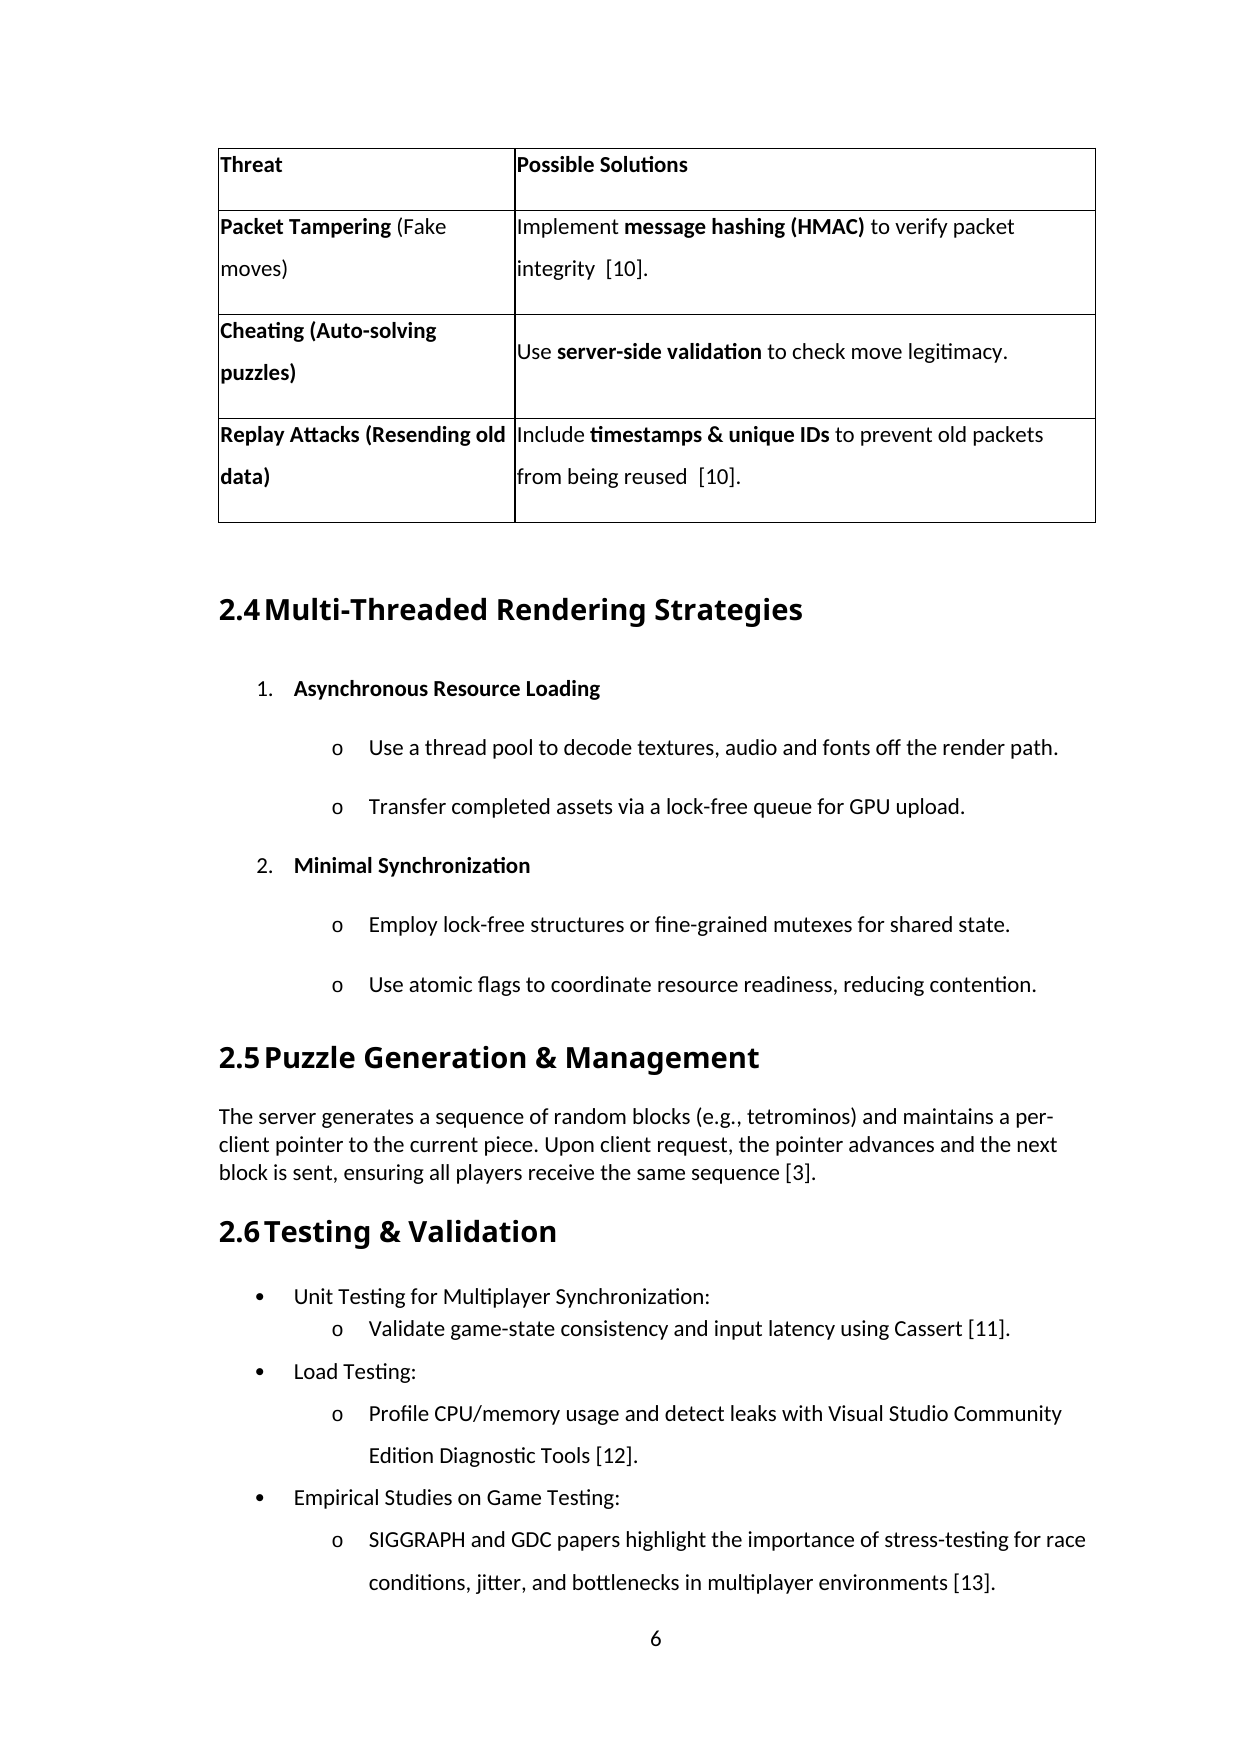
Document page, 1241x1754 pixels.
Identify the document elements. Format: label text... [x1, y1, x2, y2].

subtitle Multi-Threaded Rendering Strategies [218, 589, 1092, 629]
subtitle Puzzle Generation & Management [218, 1038, 1092, 1077]
list Use atomic flags to coordinate resource readiness, reducing contention. [331, 970, 1092, 998]
list Empirical Studies on Game Testing: [256, 1483, 1092, 1511]
list Employ lock-free structures or fine-grained mutexes for shared state. [331, 910, 1092, 939]
text The server generates a sequence of random blocks (e.g., tetrominos) and maintains a per-client pointer to the current piece. Upon client request, the pointer advances and the next block is sent, ensuring all players receive the same sequence [3]. [218, 1102, 1092, 1186]
table_cell Cheating (Auto-solving puzzles) [219, 315, 514, 418]
list Minimal Synchronization [256, 852, 1092, 880]
table_cell Implement message hashing (HMAC) to verify packet integrity [10]. [516, 211, 1095, 314]
list Profile CPU/memory usage and detect leaks with Visual Studio Community Edition Diagnostic Tools [12]. [331, 1399, 1092, 1469]
list Asynchronous Resource Loading [256, 674, 1092, 702]
table_cell Include timestamps & unique IDs to prevent old packets from being reused [10]. [516, 419, 1095, 522]
subtitle Testing & Validation [218, 1211, 1092, 1251]
list Validate game-state consistency and input latency using Cassert [11]. [331, 1314, 1092, 1343]
table_cell Use server-side validation to check move legitimacy. [516, 315, 1095, 418]
table_cell Packet Tampering (Fake moves) [219, 211, 514, 314]
list Use a thread pool to decode textures, audio and fonts off the render path. [331, 733, 1092, 761]
list SIGGRAPH and GDC papers highlight the importance of stress-testing for race conditions, jitter, and bottlenecks in multiplayer environments [13]. [331, 1525, 1092, 1596]
list Unit Testing for Multiplayer Synchronization: [256, 1282, 1092, 1310]
list Transfer completed assets via a lock-free queue for GPU upload. [331, 792, 1092, 821]
table_cell Replay Attacks (Resending old data) [219, 419, 514, 522]
table_header Possible Solutions [516, 149, 1095, 210]
table_header Threat [219, 149, 514, 210]
list Load Testing: [256, 1357, 1092, 1385]
